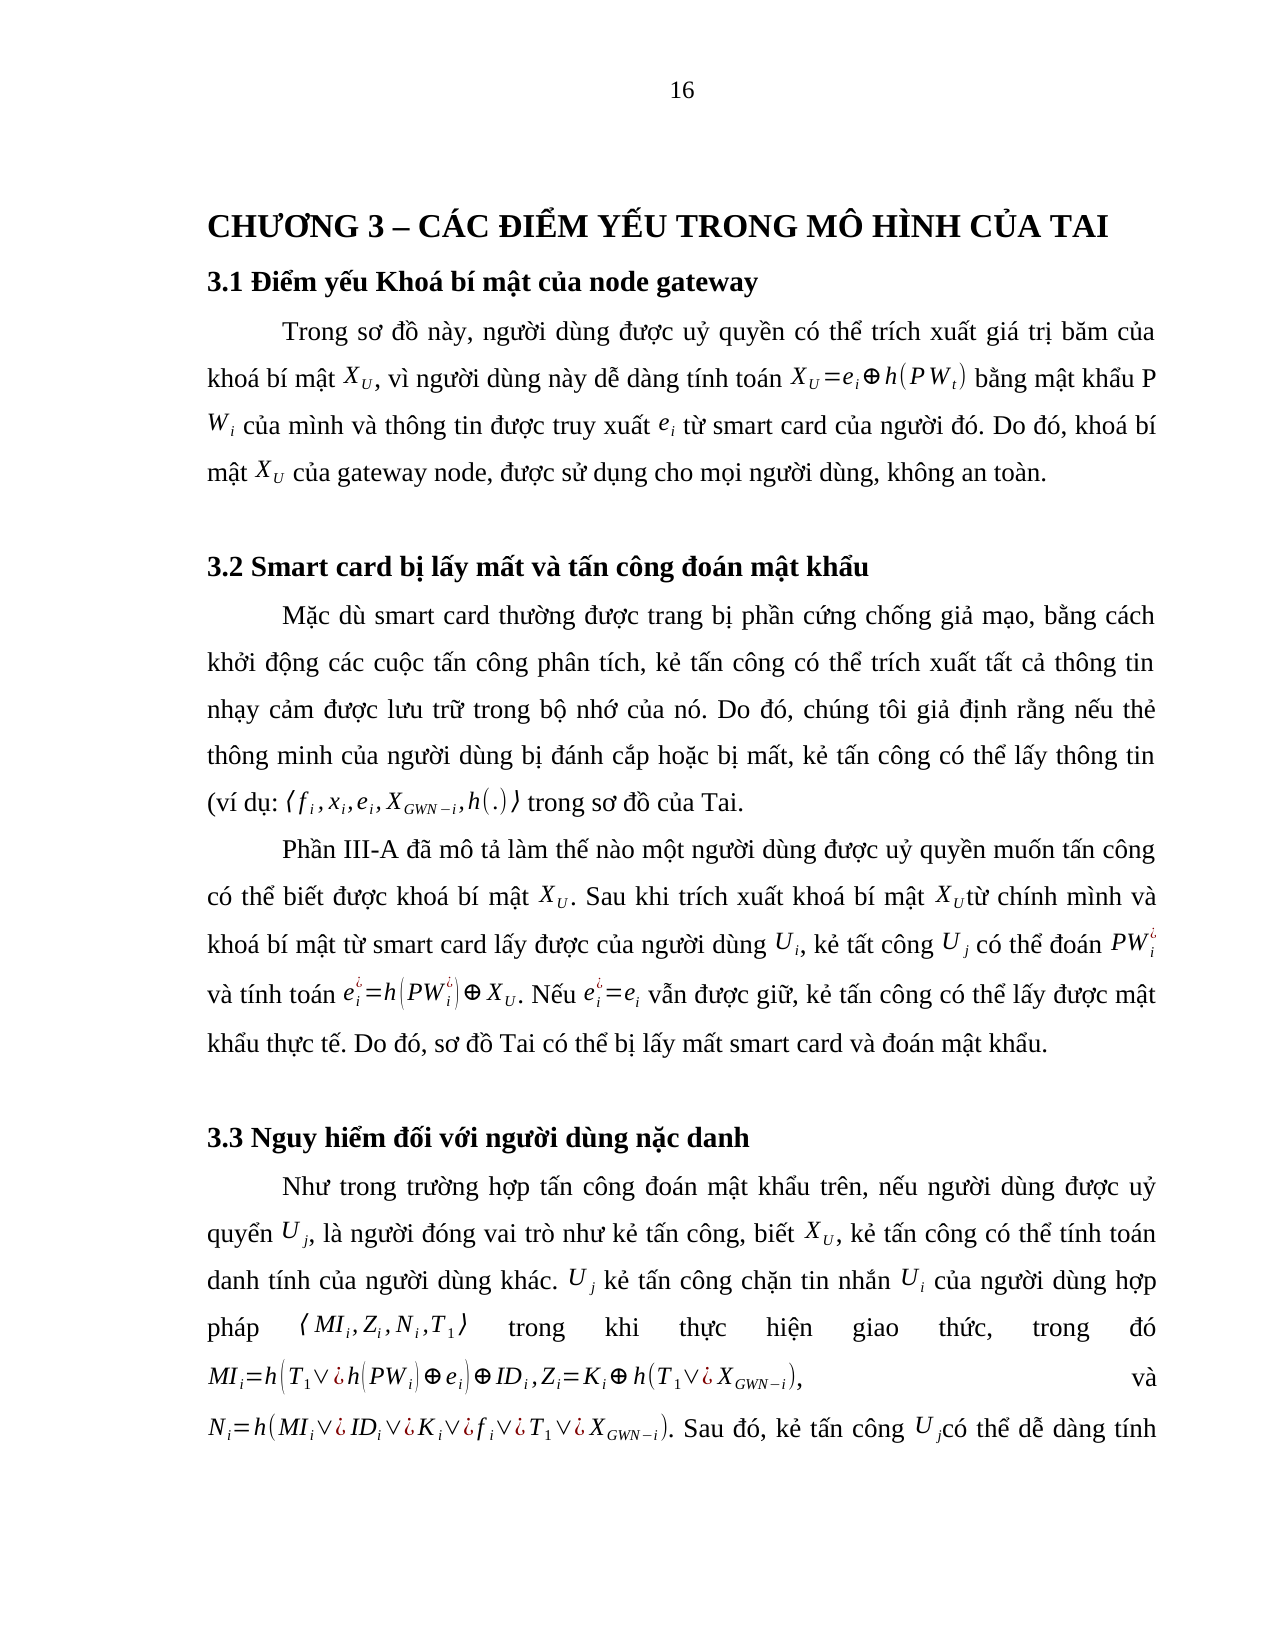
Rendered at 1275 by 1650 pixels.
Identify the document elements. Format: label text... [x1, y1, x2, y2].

text 3.2 Smart card bị lấy mất và tấn công đoán mật khẩu [207, 549, 1157, 583]
text 3.1 Điểm yếu Khoá bí mật của node gateway [207, 264, 1157, 298]
text 3.3 Nguy hiểm đối với người dùng nặc danh [207, 1120, 1157, 1154]
text Trong sơ đồ này, người dùng được uỷ quyền có thể trích xuất giá trị băm của khoá bí mật , vì người dùng này dễ dàng tính toán bằng mật khẩu P của mình và thông tin được truy xuất từ smart card của người đó. Do đó, khoá bí mật của gateway node, được sử dụng cho mọi người dùng, không an toàn. [207, 314, 1157, 487]
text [207, 1171, 1157, 1444]
text Mặc dù smart card thường được trang bị phần cứng chống giả mạo, bằng cách khởi động các cuộc tấn công phân tích, kẻ tấn công có thể trích xuất tất cả thông tin nhạy cảm được lưu trữ trong bộ nhớ của nó. Do đó, chúng tôi giả định rằng nếu thẻ thông minh của người dùng bị đánh cắp hoặc bị mất, kẻ tấn công có thể lấy thông tin (ví dụ: trong sơ đồ của Tai. [207, 599, 1157, 818]
text CHƯƠNG 3 – CÁC ĐIỂM YẾU TRONG MÔ HÌNH CỦA TAI [207, 207, 1157, 245]
text Phần III-A đã mô tả làm thế nào một người dùng được uỷ quyền muốn tấn công có thể biết được khoá bí mật . Sau khi trích xuất khoá bí mật từ chính mình và khoá bí mật từ smart card lấy được của người dùng , kẻ tất công có thể đoán và tính toán . Nếu vẫn được giữ, kẻ tấn công có thể lấy được mật khẩu thực tế. Do đó, sơ đồ Tai có thể bị lấy mất smart card và đoán mật khẩu. [207, 834, 1157, 1058]
